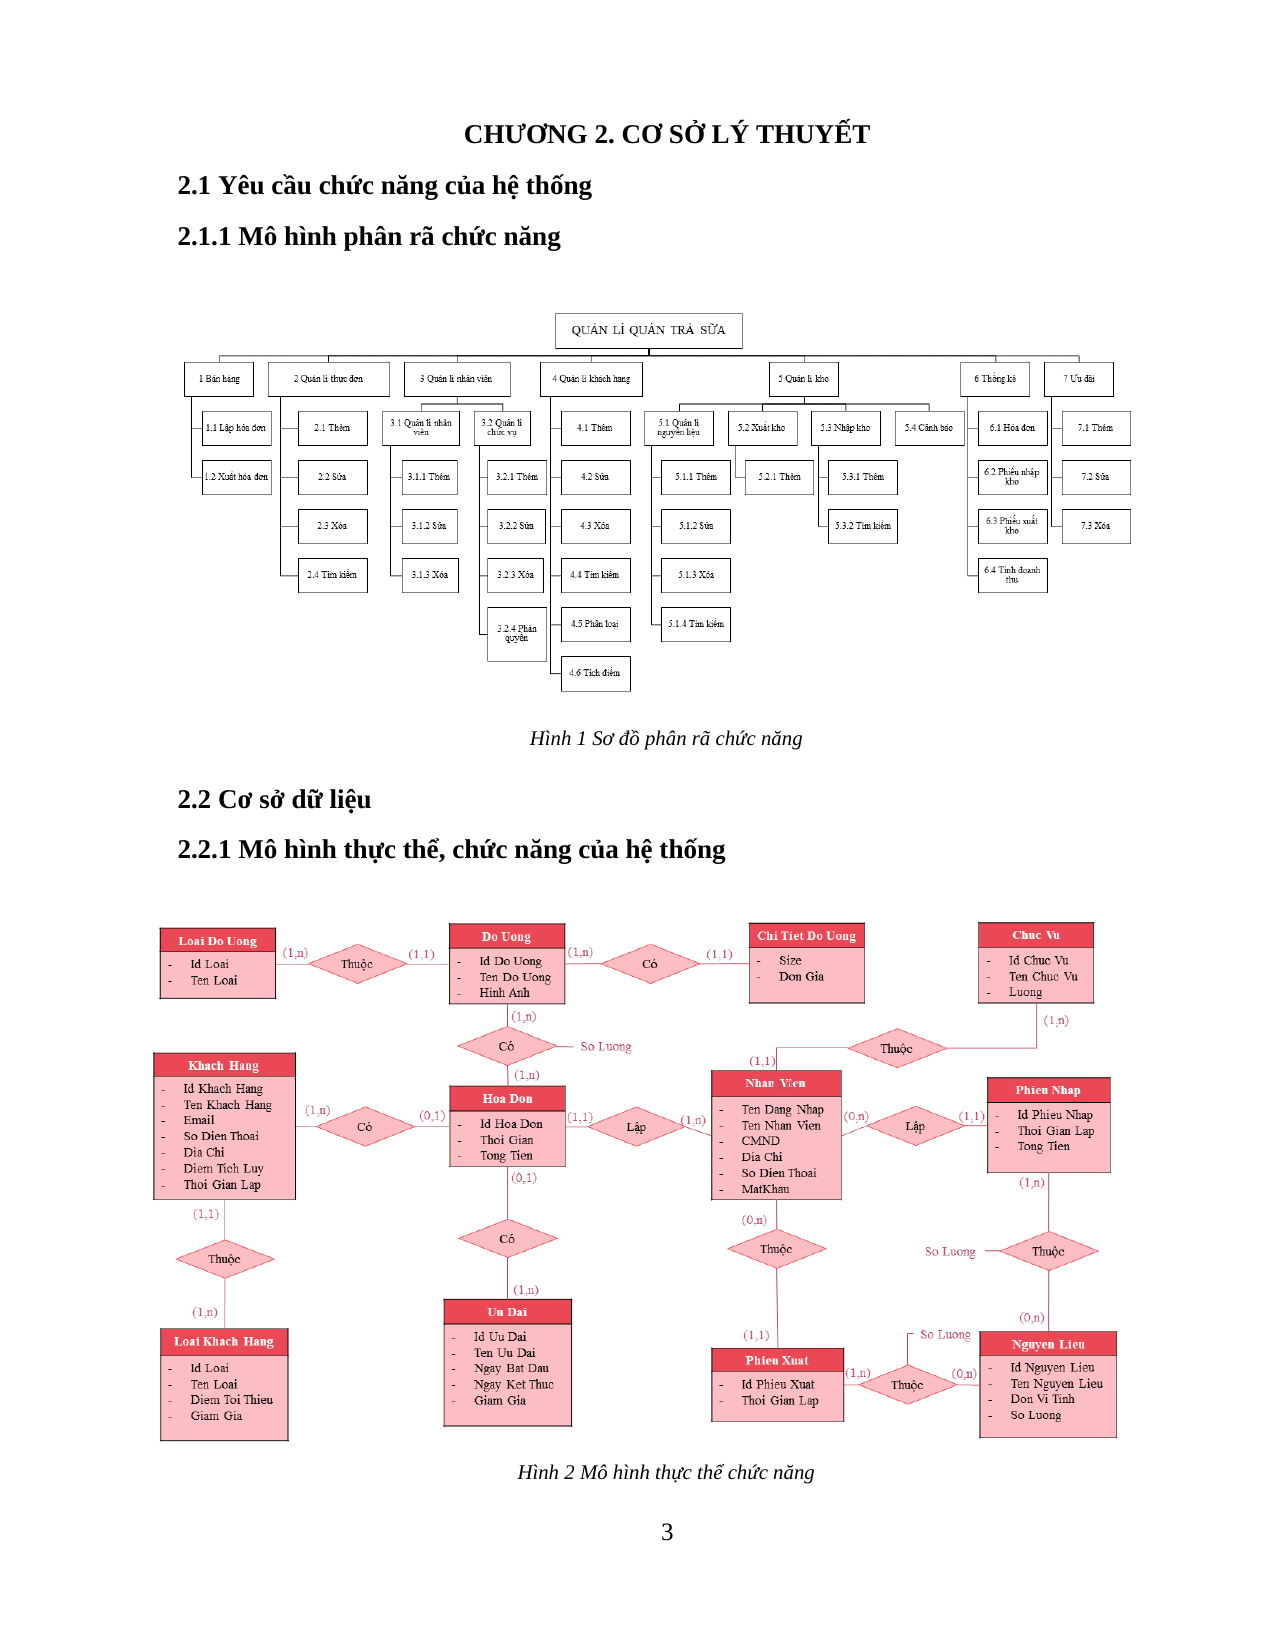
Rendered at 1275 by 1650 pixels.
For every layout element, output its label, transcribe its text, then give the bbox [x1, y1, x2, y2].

subtitle 2.2.1 Mô hình thực thể, chức năng của hệ thống [177, 834, 1157, 865]
subtitle 2.2 Cơ sở dữ liệu [177, 783, 1157, 814]
subtitle 2.1 Yêu cầu chức năng của hệ thống [177, 169, 1157, 200]
subtitle CHƯƠNG 2. CƠ SỞ LÝ THUYẾT [177, 118, 1157, 149]
text Hình 1 Sơ đồ phân rã chức năng [177, 726, 1157, 750]
picture [177, 266, 1157, 726]
subtitle 2.1.1 Mô hình phân rã chức năng [177, 220, 1157, 251]
text Hình 2 Mô hình thực thể chức năng [177, 1460, 1157, 1484]
picture [139, 909, 1120, 1461]
